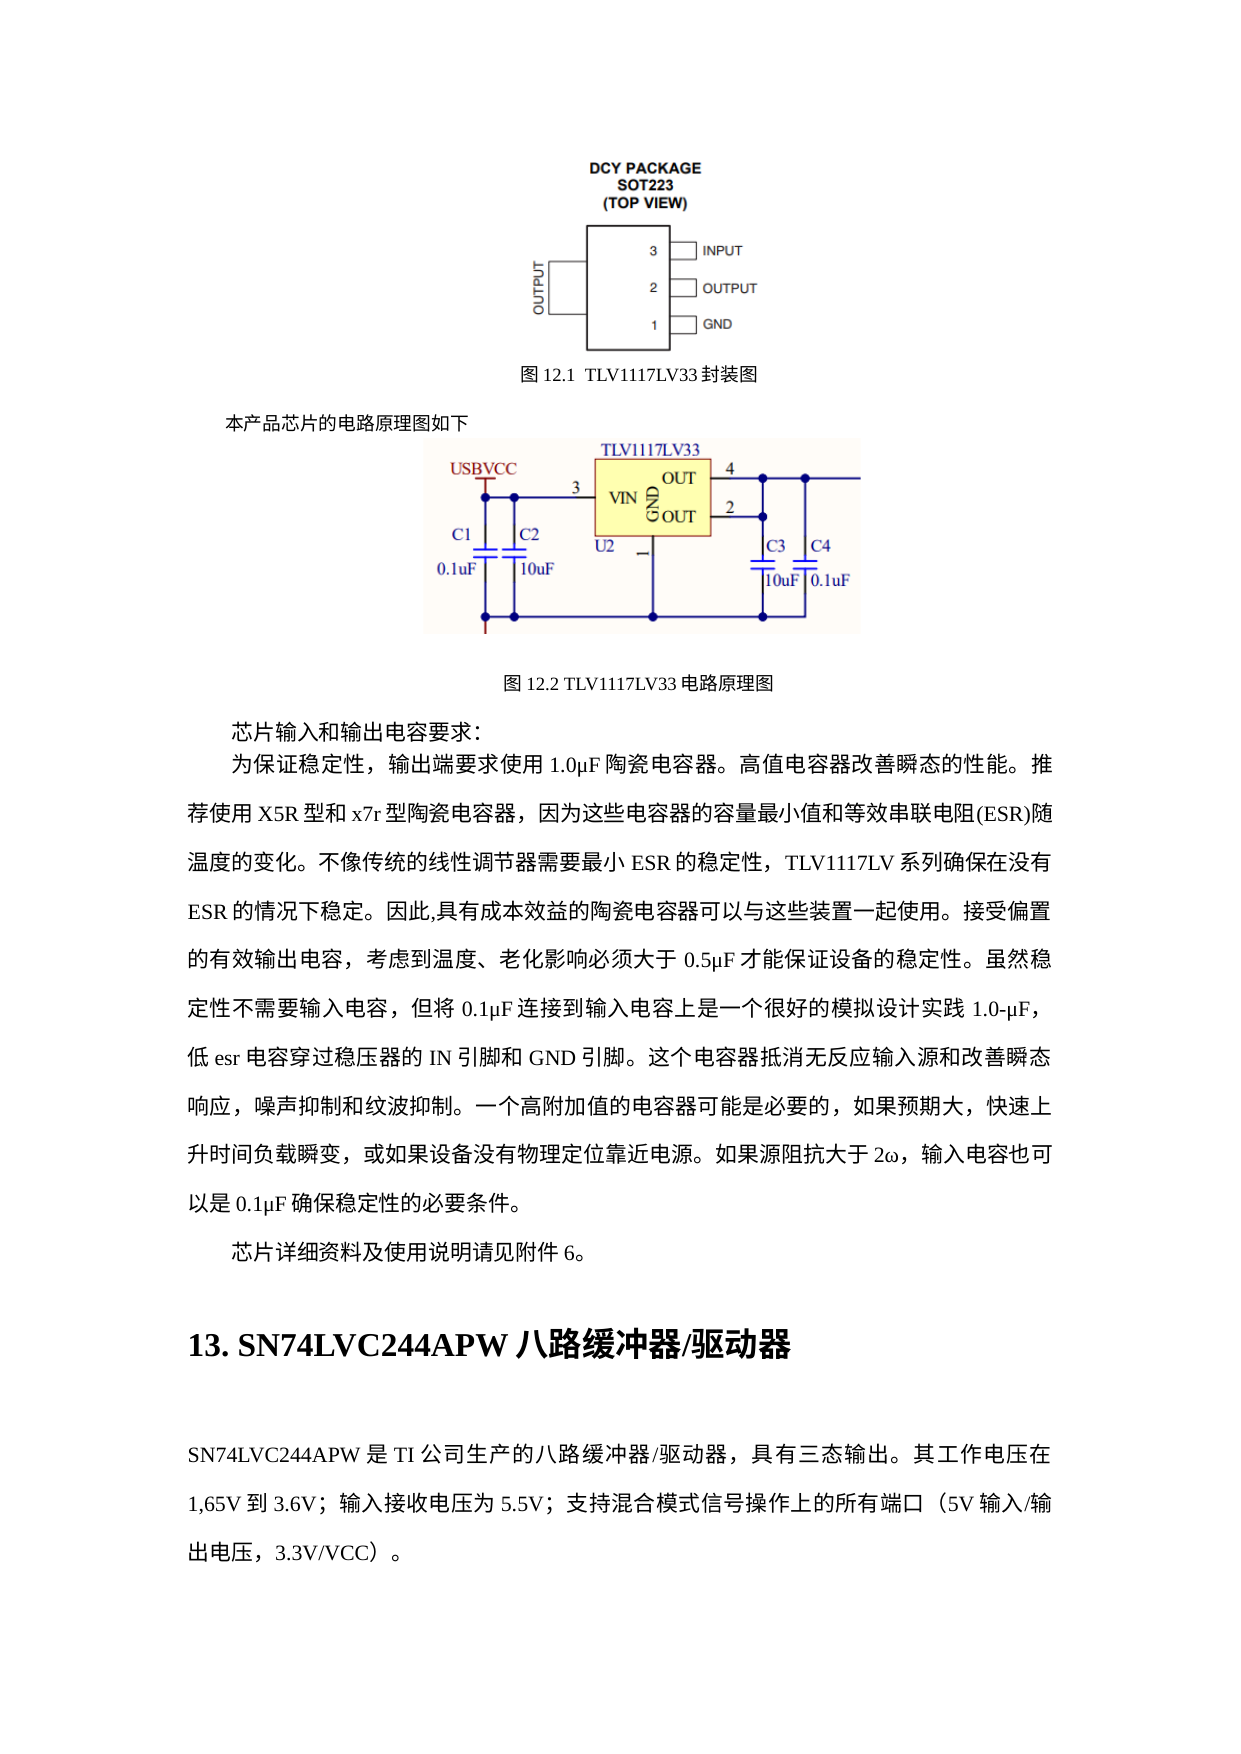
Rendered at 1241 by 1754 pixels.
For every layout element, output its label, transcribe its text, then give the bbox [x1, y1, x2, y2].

text 芯片详细资料及使用说明请见附件6。 [187, 1234, 1053, 1267]
text 本产品芯片的电路原理图如下 [187, 406, 1053, 438]
subtitle 13. SN74LVC244APW八路缓冲器/驱动器 [187, 1309, 1053, 1374]
text 芯片输入和输出电容要求： [187, 714, 1053, 747]
text 为保证稳定性，输出端要求使用1.0μF陶瓷电容器。高值电容器改善瞬态的性能。推荐使用X5R型和x7r型陶瓷电容器，因为这些电容器的容量最小值和等效串联电阻(ESR)随温度的变化。不像传统的线性调节器需要最小ESR的稳定性，TLV1117LV系列确保在没有ESR的情况下稳定。因此,具有成本效益的陶瓷电容器可以与这些装置一起使用。接受偏置的有效输出电容，考虑到温度、老化影响必须大于0.5μF才能保证设备的稳定性。虽然稳定性不需要输入电容，但将0.1μF连接到输入电容上是一个很好的模拟设计实践1.0-μF，低esr电容穿过稳压器的IN引脚和GND引脚。这个电容器抵消无反应输入源和改善瞬态响应，噪声抑制和纹波抑制。一个高附加值的电容器可能是必要的，如果预期大，快速上升时间负载瞬变，或如果设备没有物理定位靠近电源。如果源阻抗大于2ω，输入电容也可以是0.1μF确保稳定性的必要条件。 [187, 747, 1053, 1218]
text 图12.2 TLV1117LV33电路原理图 [187, 666, 1053, 698]
text SN74LVC244APW是TI公司生产的八路缓冲器/驱动器，具有三态输出。其工作电压在1,65V到3.6V；输入接收电压为5.5V；支持混合模式信号操作上的所有端口（5V输入/输出电压，3.3V/VCC）。 [187, 1437, 1053, 1567]
picture [524, 162, 760, 356]
text 图12.1 TLV1117LV33封装图 [187, 357, 1053, 389]
picture [423, 438, 861, 634]
